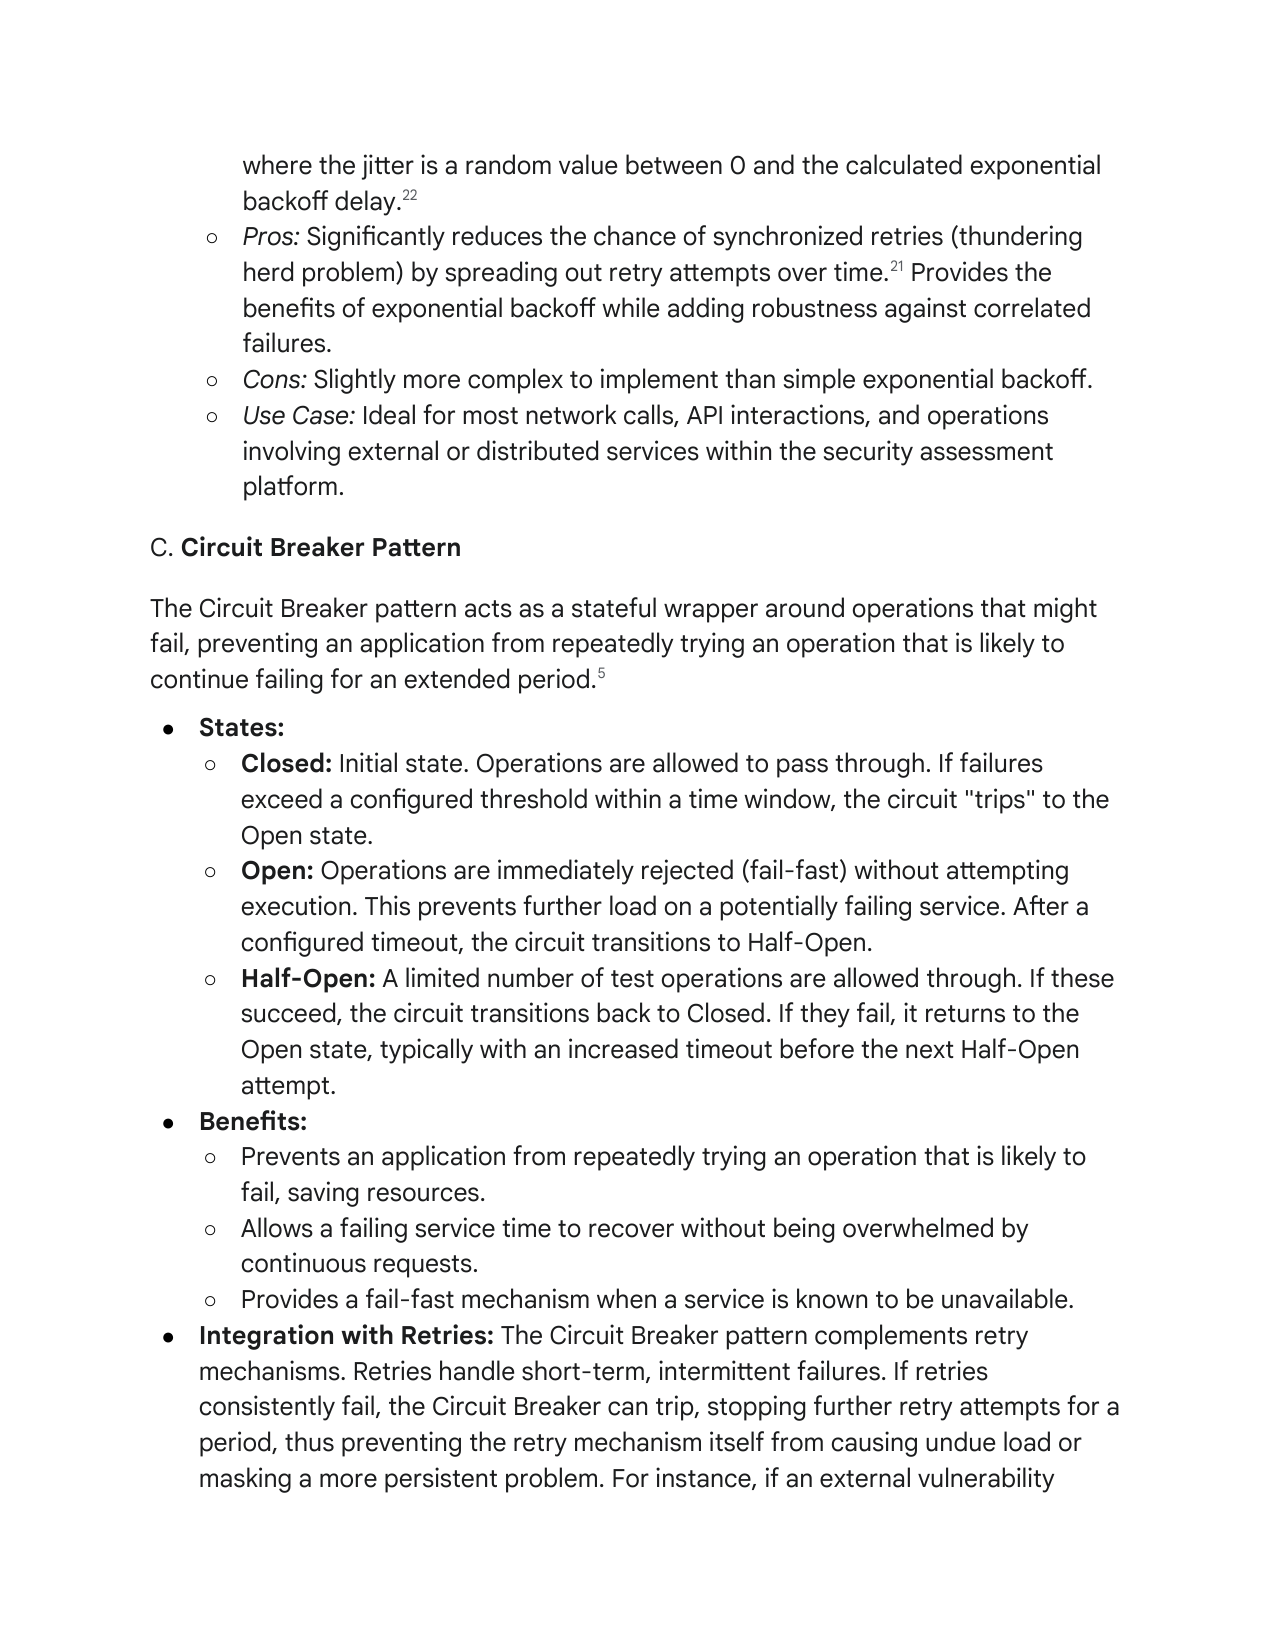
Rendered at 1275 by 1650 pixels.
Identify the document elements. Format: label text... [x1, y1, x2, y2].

list Open: Operations are immediately rejected (fail-fast) without attempting execution. This prevents further load on a potentially failing service. After a configured timeout, the circuit transitions to Half-Open. [203, 856, 1125, 958]
text The Circuit Breaker pattern acts as a stateful wrapper around operations that might fail, preventing an application from repeatedly trying an operation that is likely to continue failing for an extended period.5 [150, 593, 1125, 696]
list States: [161, 713, 1125, 744]
list Prevents an application from repeatedly trying an operation that is likely to fail, saving resources. [203, 1141, 1125, 1208]
list Use Case: Ideal for most network calls, API interactions, and operations involving external or distributed services within the security assessment platform. [205, 400, 1125, 503]
list Pros: Significantly reduces the chance of synchronized retries (thundering herd problem) by spreading out retry attempts over time.21 Provides the benefits of exponential backoff while adding robustness against correlated failures. [205, 221, 1125, 360]
text C. Circuit Breaker Pattern [150, 532, 1125, 564]
list Cons: Slightly more complex to implement than simple exponential backoff. [205, 364, 1125, 396]
list Closed: Initial state. Operations are allowed to pass through. If failures exceed a configured threshold within a time window, the circuit "trips" to the Open state. [203, 748, 1125, 851]
list Provides a fail-fast mechanism when a service is known to be unavailable. [203, 1284, 1125, 1316]
list Benefits: [161, 1106, 1125, 1137]
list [161, 1320, 1125, 1494]
list Half-Open: A limited number of test operations are allowed through. If these succeed, the circuit transitions back to Closed. If they fail, it returns to the Open state, typically with an increased timeout before the next Half-Open attempt. [203, 963, 1125, 1101]
list Allows a failing service time to recover without being overwhelmed by continuous requests. [203, 1213, 1125, 1280]
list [205, 150, 1125, 217]
